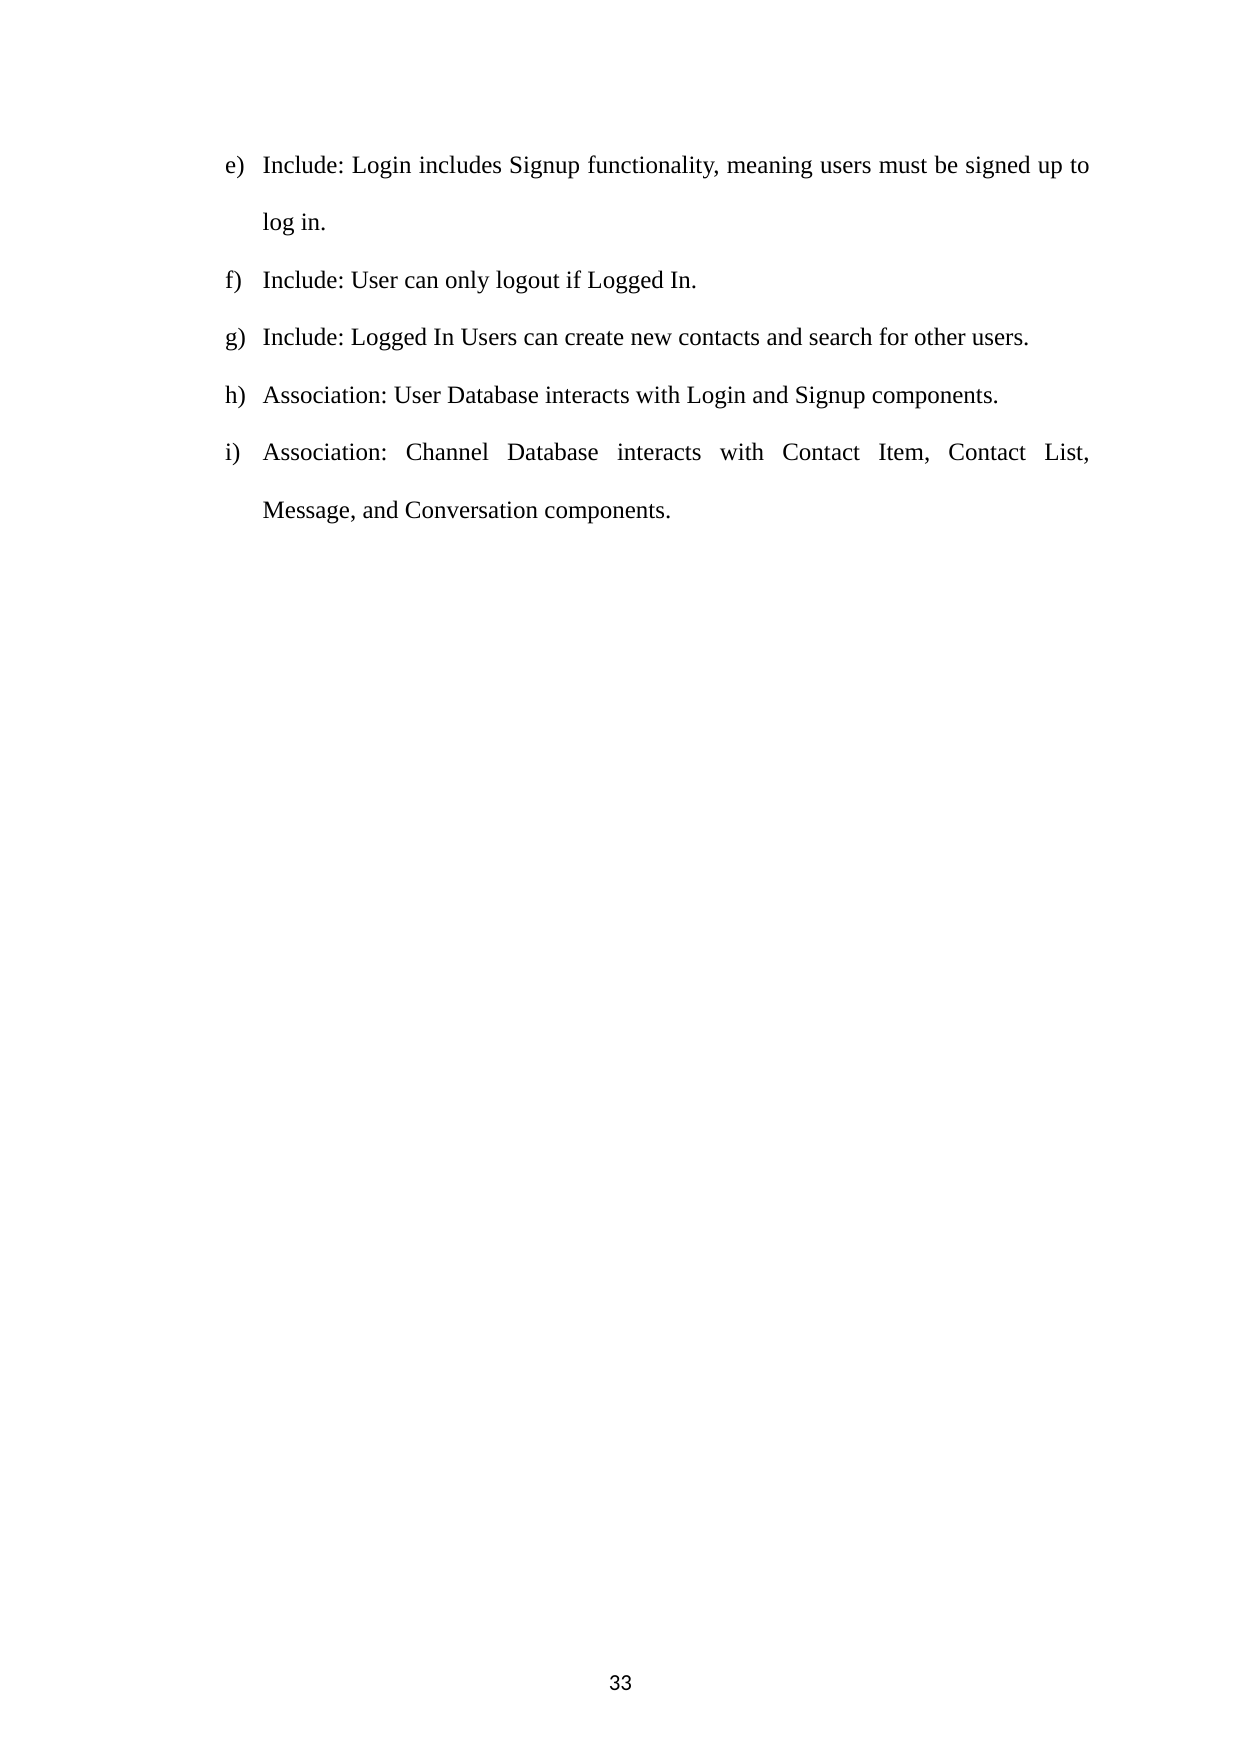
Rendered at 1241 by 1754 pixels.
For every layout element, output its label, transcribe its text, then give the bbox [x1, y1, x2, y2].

list Association: Channel Database interacts with Contact Item, Contact List, Message, and Conversation components. [225, 437, 1090, 524]
list Include: Logged In Users can create new contacts and search for other users. [225, 322, 1090, 351]
list Association: User Database interacts with Login and Signup components. [225, 380, 1090, 409]
list Include: User can only logout if Logged In. [225, 265, 1090, 294]
list Include: Login includes Signup functionality, meaning users must be signed up to log in. [225, 150, 1090, 236]
